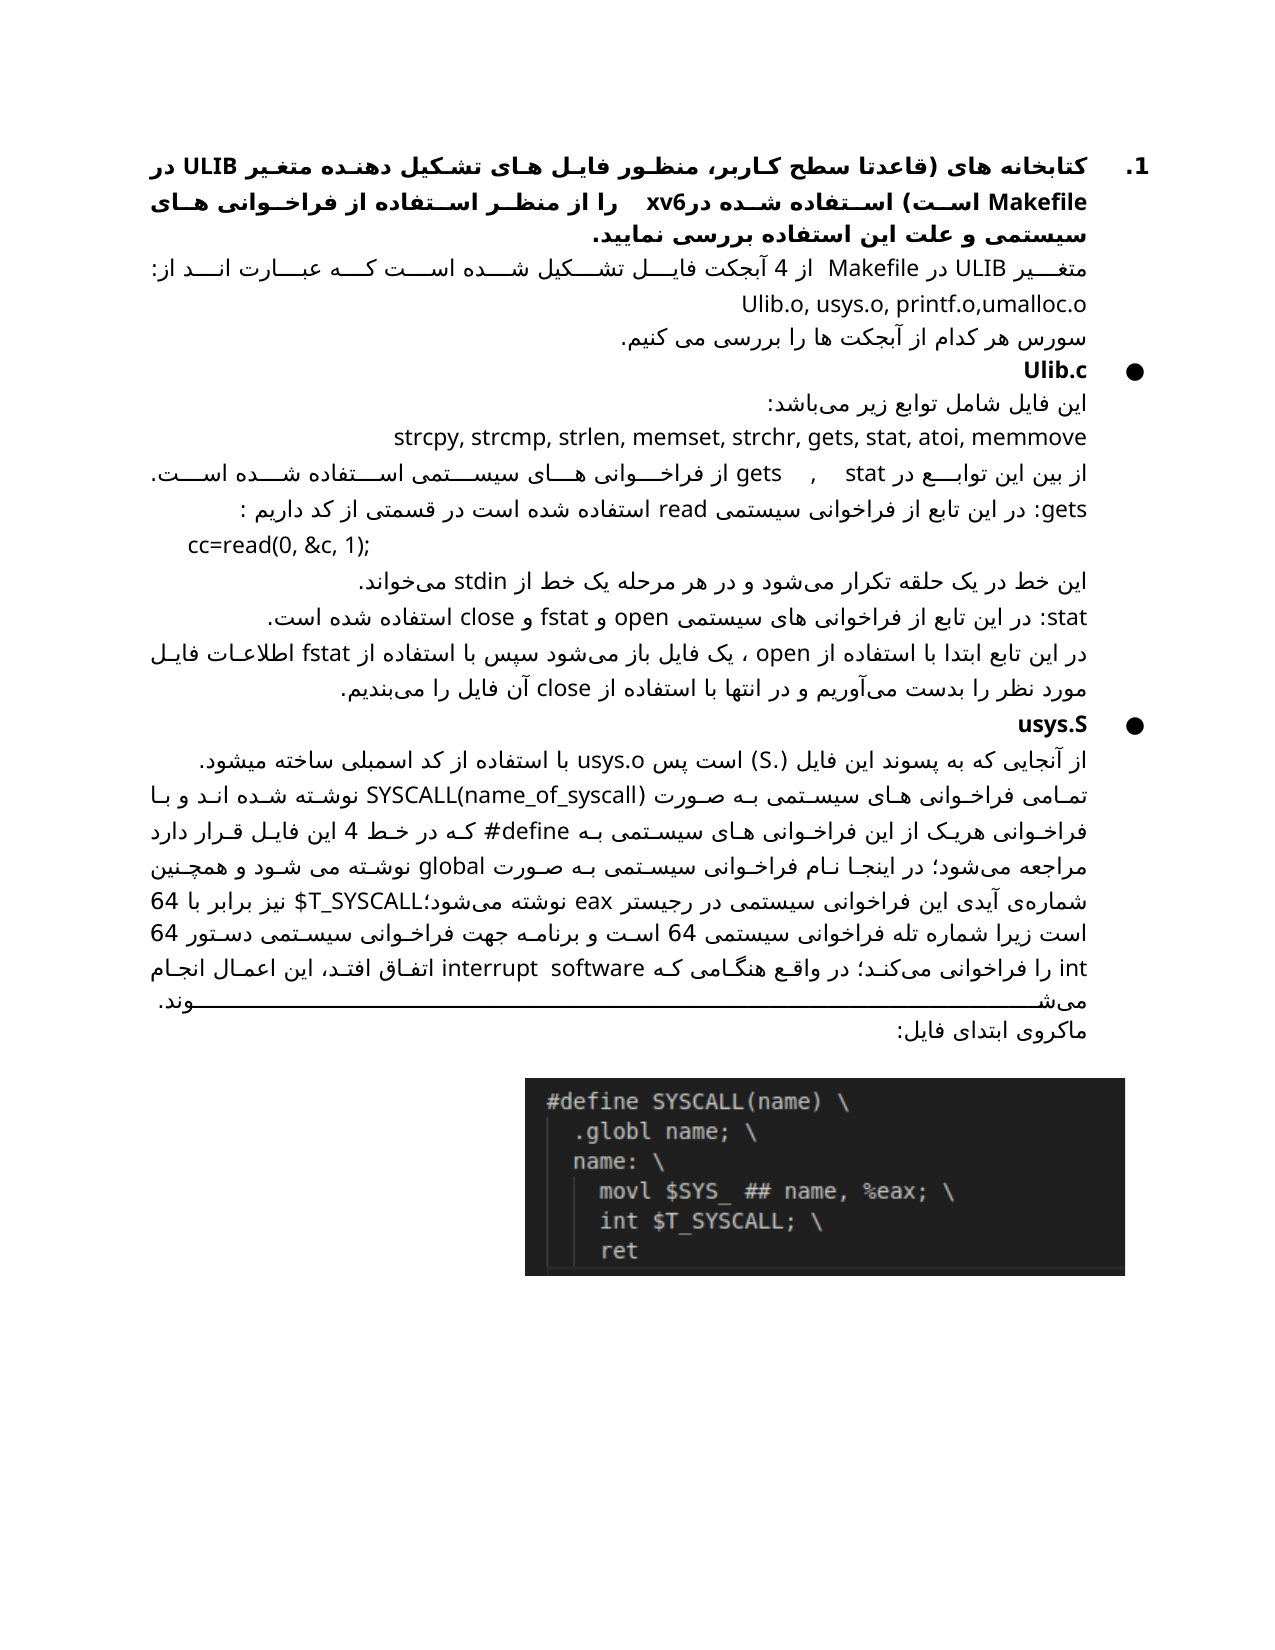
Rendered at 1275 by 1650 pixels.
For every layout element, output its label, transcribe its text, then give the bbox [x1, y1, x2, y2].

text سورس هر کدام از آبجکت ها را بررسی می کنیم. [150, 324, 1087, 350]
text cc=read(0, &c, 1); [187, 529, 1125, 560]
text stat: در این تابع از فراخوانی های سیستمی open و fstat و close استفاده شده است. [150, 601, 1087, 632]
text در این تابع ابتدا با استفاده از open ، یک فایل باز می‌شود سپس با استفاده از fstat اطلاعات فایل مورد نظر را بدست می‌آوریم و در انتها با استفاده از close آن فایل را می‌بندیم. [150, 636, 1087, 703]
list usys.S [150, 708, 1125, 739]
list Ulib.c [150, 354, 1125, 386]
text از بین این توابع در gets , stat از فراخوانی های سیستمی استفاده شده است. gets: در این تابع از فراخوانی سیستمی read استفاده شده است در قسمتی از کد داریم : [150, 457, 1087, 524]
text این خط در یک حلقه تکرار می‌شود و در هر مرحله یک خط از stdin می‌خواند. [150, 564, 1087, 596]
picture [525, 1078, 1125, 1276]
text strcpy, strcmp, strlen, memset, strchr, gets, stat, atoi, memmove [150, 421, 1087, 452]
text این فایل شامل توابع زیر می‌باشد: [150, 390, 1087, 417]
list کتابخانه های (قاعدتا سطح کاربر، منظور فایل های تشکیل دهنده متغیر ULIB در Makefile است) استفاده شده درxv6 را از منظر استفاده از فراخوانی های سیستمی و علت این استفاده بررسی نمایید. [150, 150, 1125, 248]
text از آنجایی که به پسوند این فایل (.S) است پس usys.o با استفاده از کد اسمبلی ساخته میشود. [150, 743, 1087, 775]
text متغیر ULIB در Makefile از 4 آبجکت فایل تشکیل شده است که عبارت اند از: Ulib.o, usys.o, printf.o,umalloc.o [150, 252, 1087, 319]
text تمامی فراخوانی های سیستمی به صورت (SYSCALL(name_of_syscall نوشته شده اند و با فراخوانی هریک از این فراخوانی های سیستمی به define# که در خط 4 این فایل قرار دارد مراجعه می‌شود؛ در اینجا نام فراخوانی سیستمی به صورت global نوشته می شود و همچنین شماره‌ی آیدی این فراخوانی سیستمی در رجیستر eax نوشته می‌شود؛T_SYSCALL$ نیز برابر با 64 است زیرا شماره تله فراخوانی سیستمی 64 است و برنامه جهت فراخوانی سیستمی دستور 64 int را فراخوانی می‌کند؛ در واقع هنگامی که interrupt software اتفاق افتد، این اعمال انجام می‌شوند. ماکروی ابتدای فایل: [150, 779, 1087, 1044]
